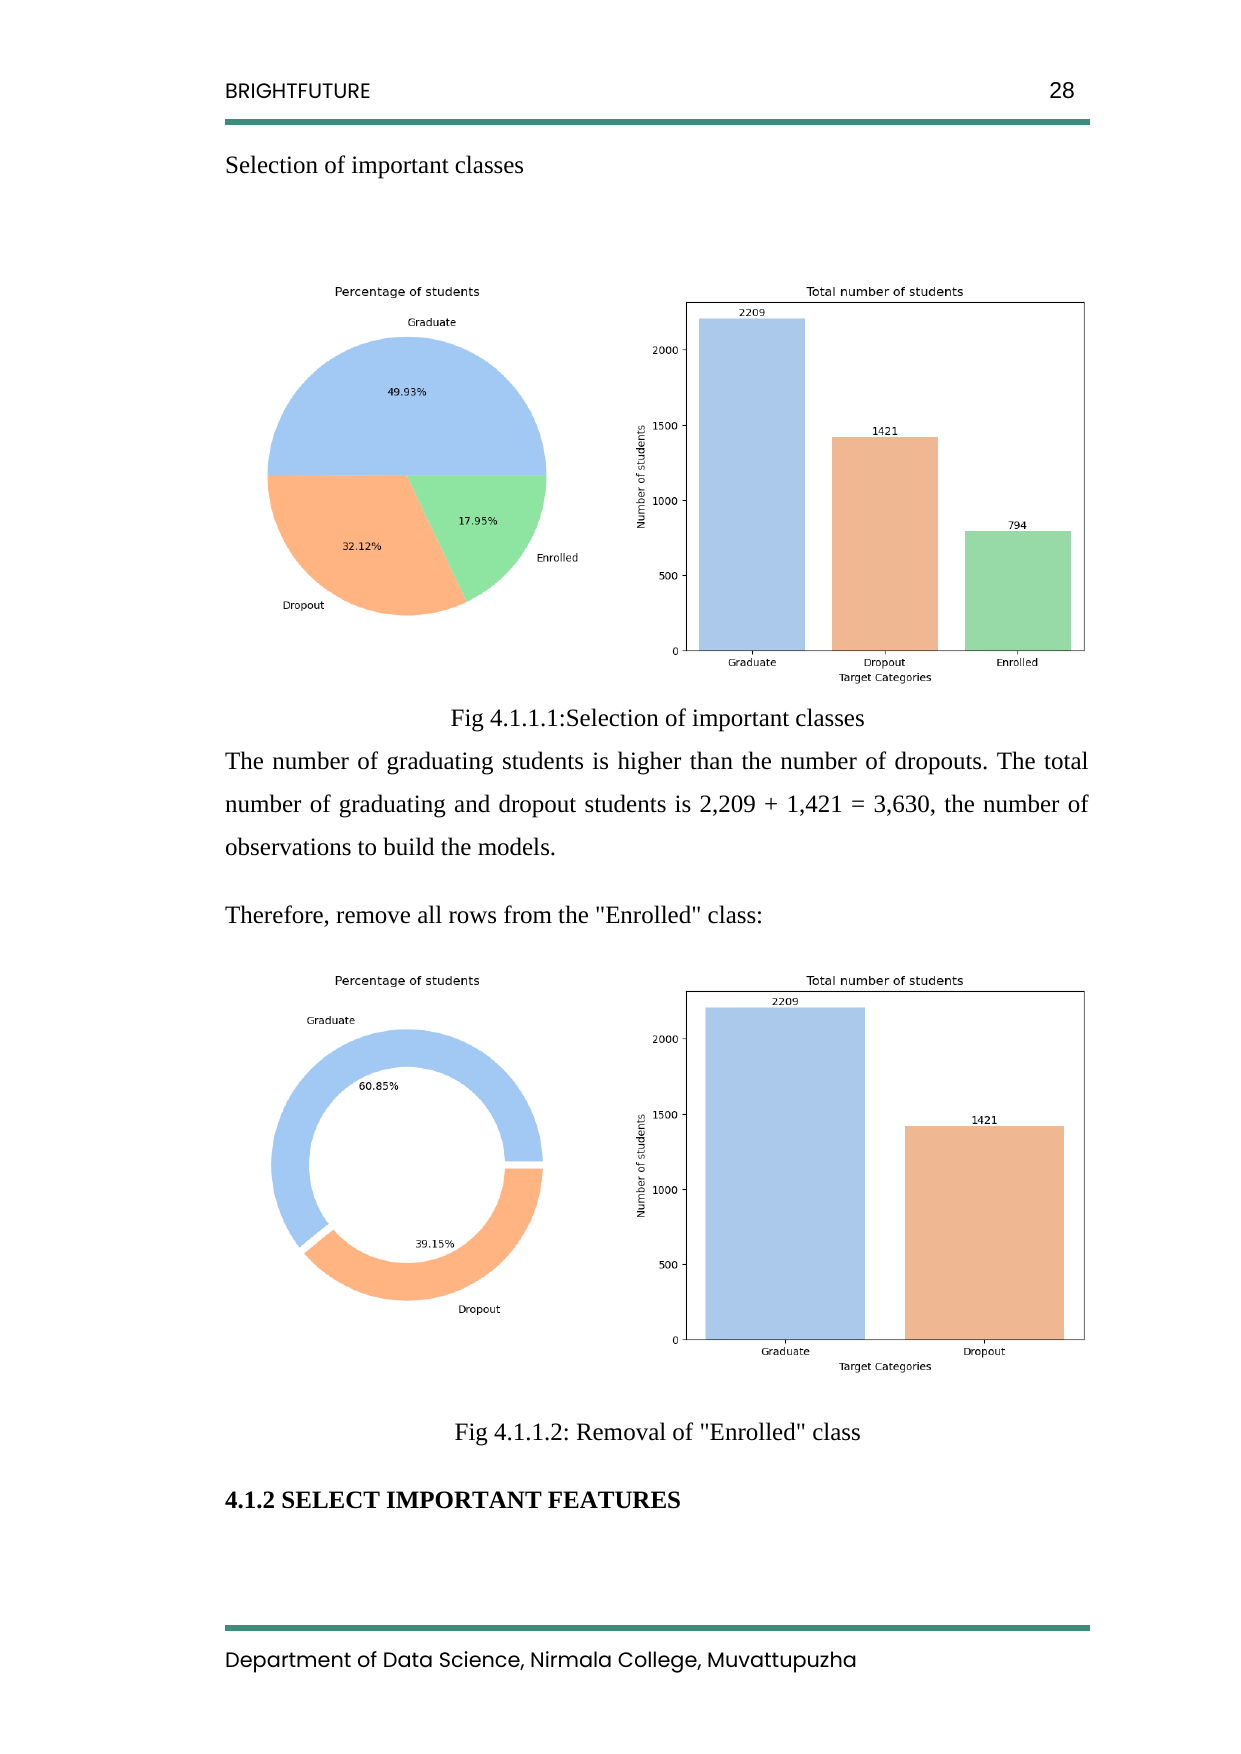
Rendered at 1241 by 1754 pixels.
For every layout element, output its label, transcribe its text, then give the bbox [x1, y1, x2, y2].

text Fig 4.1.1.1:Selection of important classes [225, 703, 1090, 732]
text The number of graduating students is higher than the number of dropouts. The total number of graduating and dropout students is 2,209 + 1,421 = 3,630, the number of observations to build the models. [225, 746, 1090, 861]
text 4.1.2 SELECT IMPORTANT FEATURES [225, 1485, 1090, 1514]
picture [225, 279, 1091, 690]
text Fig 4.1.1.2: Removal of "Enrolled" class [225, 1417, 1090, 1446]
picture [225, 968, 1091, 1379]
text Selection of important classes [225, 150, 1090, 179]
text Therefore, remove all rows from the "Enrolled" class: [225, 900, 1090, 929]
